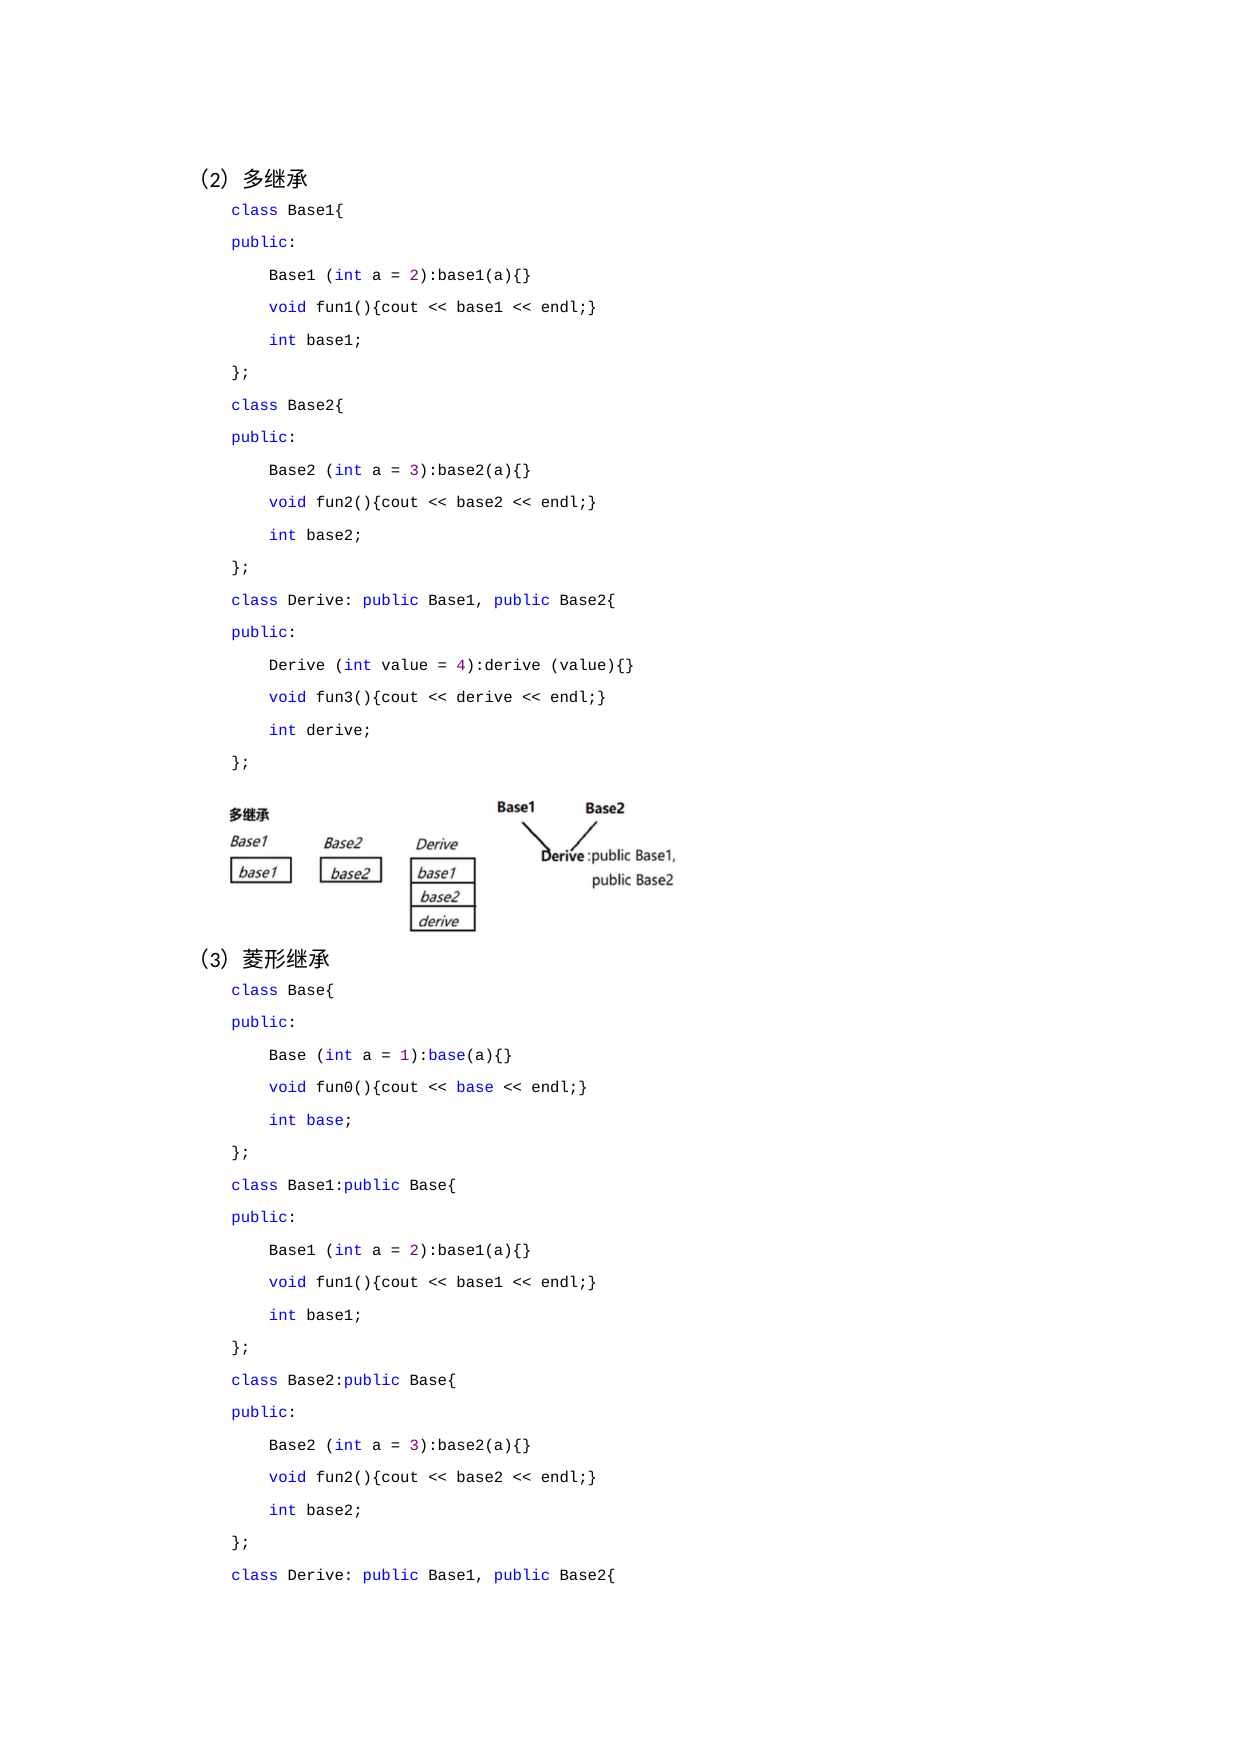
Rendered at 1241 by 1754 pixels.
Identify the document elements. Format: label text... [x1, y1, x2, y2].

text }; [187, 552, 1053, 584]
text int base1; [187, 1299, 1053, 1332]
text }; [187, 1332, 1053, 1364]
text int base; [187, 1104, 1053, 1137]
text void fun2(){cout << base2 << endl;} [187, 487, 1053, 519]
text }; [187, 357, 1053, 389]
text }; [187, 1137, 1053, 1169]
text class Derive: public Base1, public Base2{ [187, 1559, 1053, 1592]
text public: [187, 227, 1053, 259]
text int base2; [187, 1494, 1053, 1527]
text Base2 (int a = 3):base2(a){} [187, 1429, 1053, 1462]
text int base1; [187, 324, 1053, 357]
text public: [187, 617, 1053, 649]
text void fun3(){cout << derive << endl;} [187, 682, 1053, 714]
text void fun1(){cout << base1 << endl;} [187, 292, 1053, 324]
text }; [187, 1527, 1053, 1559]
text class Base2{ [187, 389, 1053, 422]
text Base1 (int a = 2):base1(a){} [187, 1234, 1053, 1267]
text class Derive: public Base1, public Base2{ [187, 584, 1053, 617]
text void fun2(){cout << base2 << endl;} [187, 1462, 1053, 1494]
text class Base1:public Base{ [187, 1169, 1053, 1202]
text public: [187, 1007, 1053, 1039]
text Base (int a = 1):base(a){} [187, 1039, 1053, 1072]
text public: [187, 1397, 1053, 1429]
text Base1 (int a = 2):base1(a){} [187, 259, 1053, 292]
text class Base1{ [187, 194, 1053, 227]
text Derive (int value = 4):derive (value){} [187, 649, 1053, 682]
text Base2 (int a = 3):base2(a){} [187, 454, 1053, 487]
text public: [187, 422, 1053, 454]
text }; [187, 747, 1053, 779]
text class Base2:public Base{ [187, 1364, 1053, 1397]
subtitle 菱形继承 [187, 942, 1053, 974]
text void fun1(){cout << base1 << endl;} [187, 1267, 1053, 1299]
text void fun0(){cout << base << endl;} [187, 1072, 1053, 1104]
text int derive; [187, 714, 1053, 747]
text class Base{ [187, 974, 1053, 1007]
text int base2; [187, 519, 1053, 552]
picture [187, 781, 702, 940]
subtitle 多继承 [187, 162, 1053, 194]
text public: [187, 1202, 1053, 1234]
